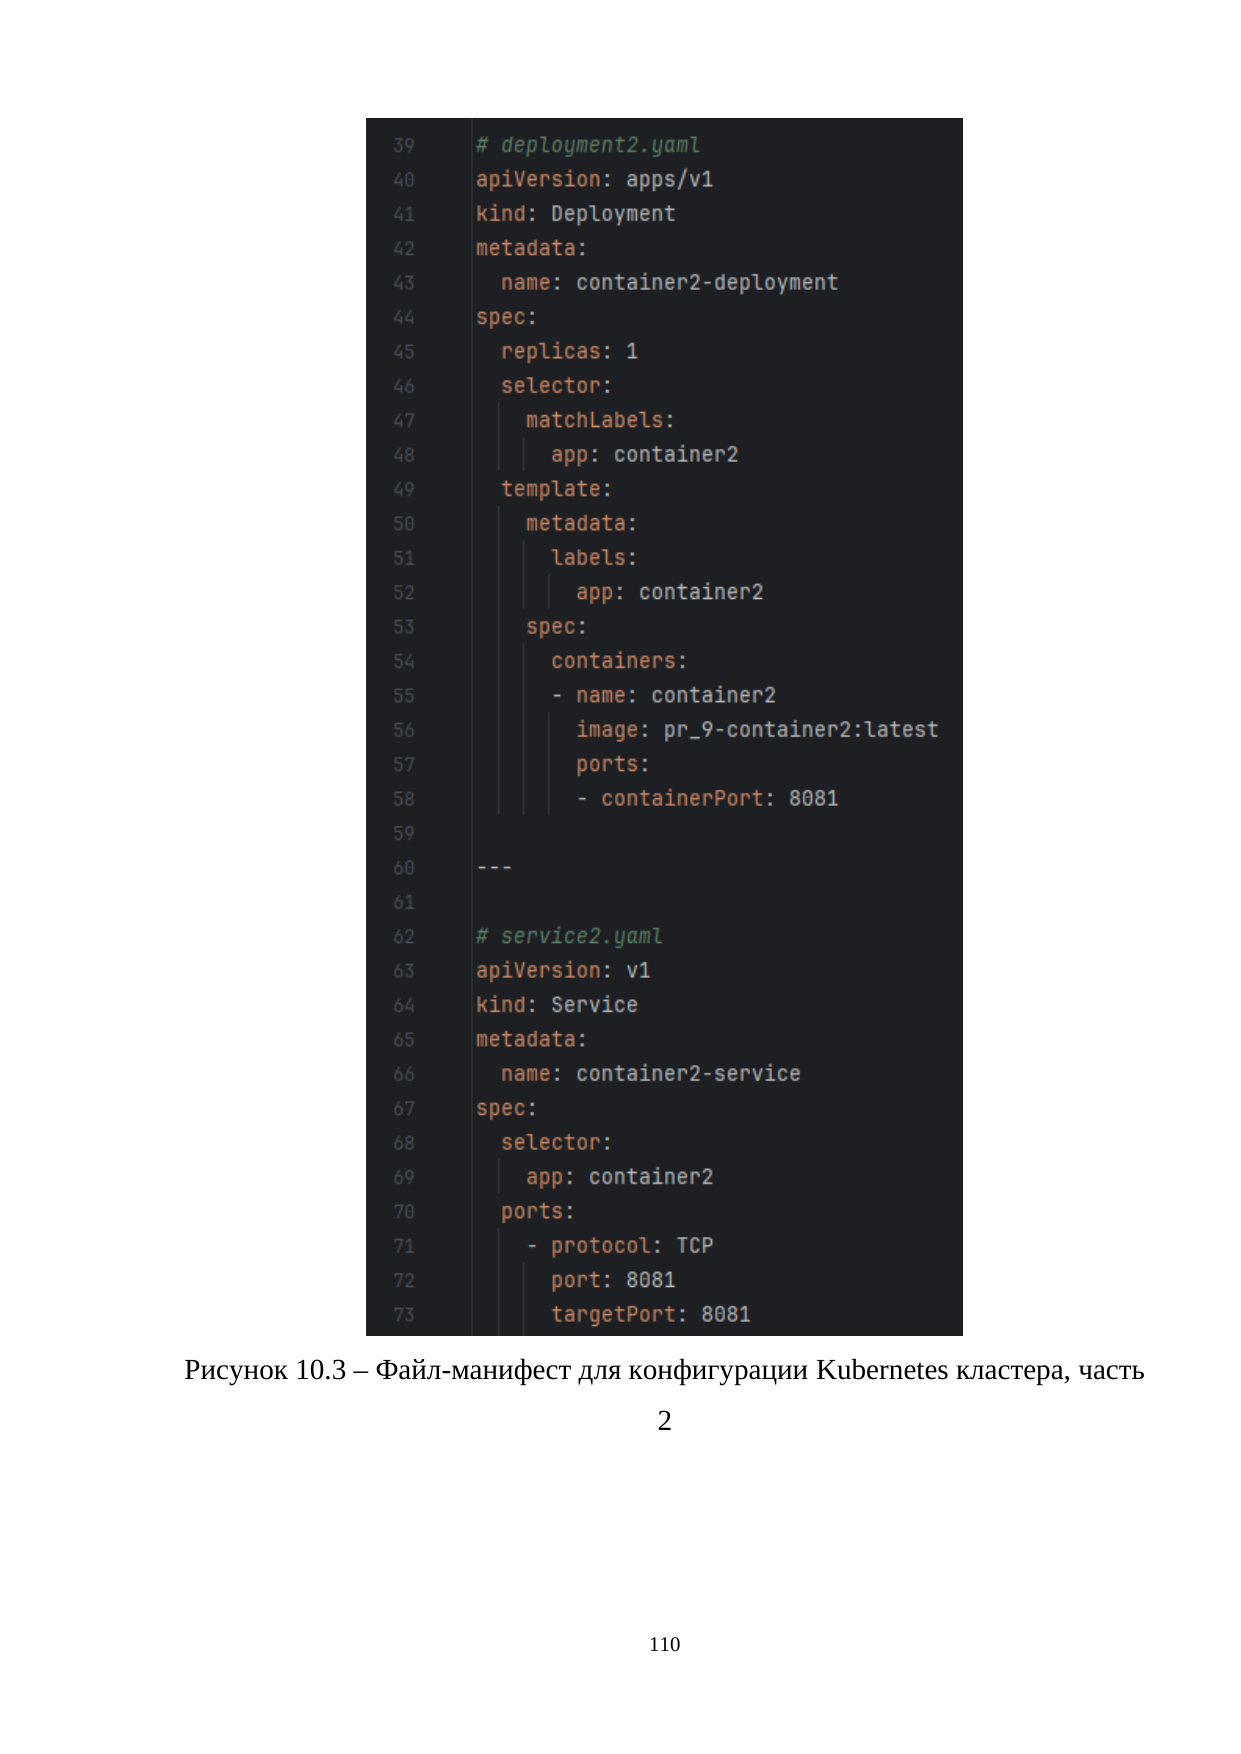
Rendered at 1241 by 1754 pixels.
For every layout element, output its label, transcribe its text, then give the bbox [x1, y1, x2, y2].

picture [366, 118, 963, 1336]
list Рисунок 10.3 – Файл-манифест для конфигурации Kubernetes кластера, часть 2 [177, 1352, 1152, 1436]
